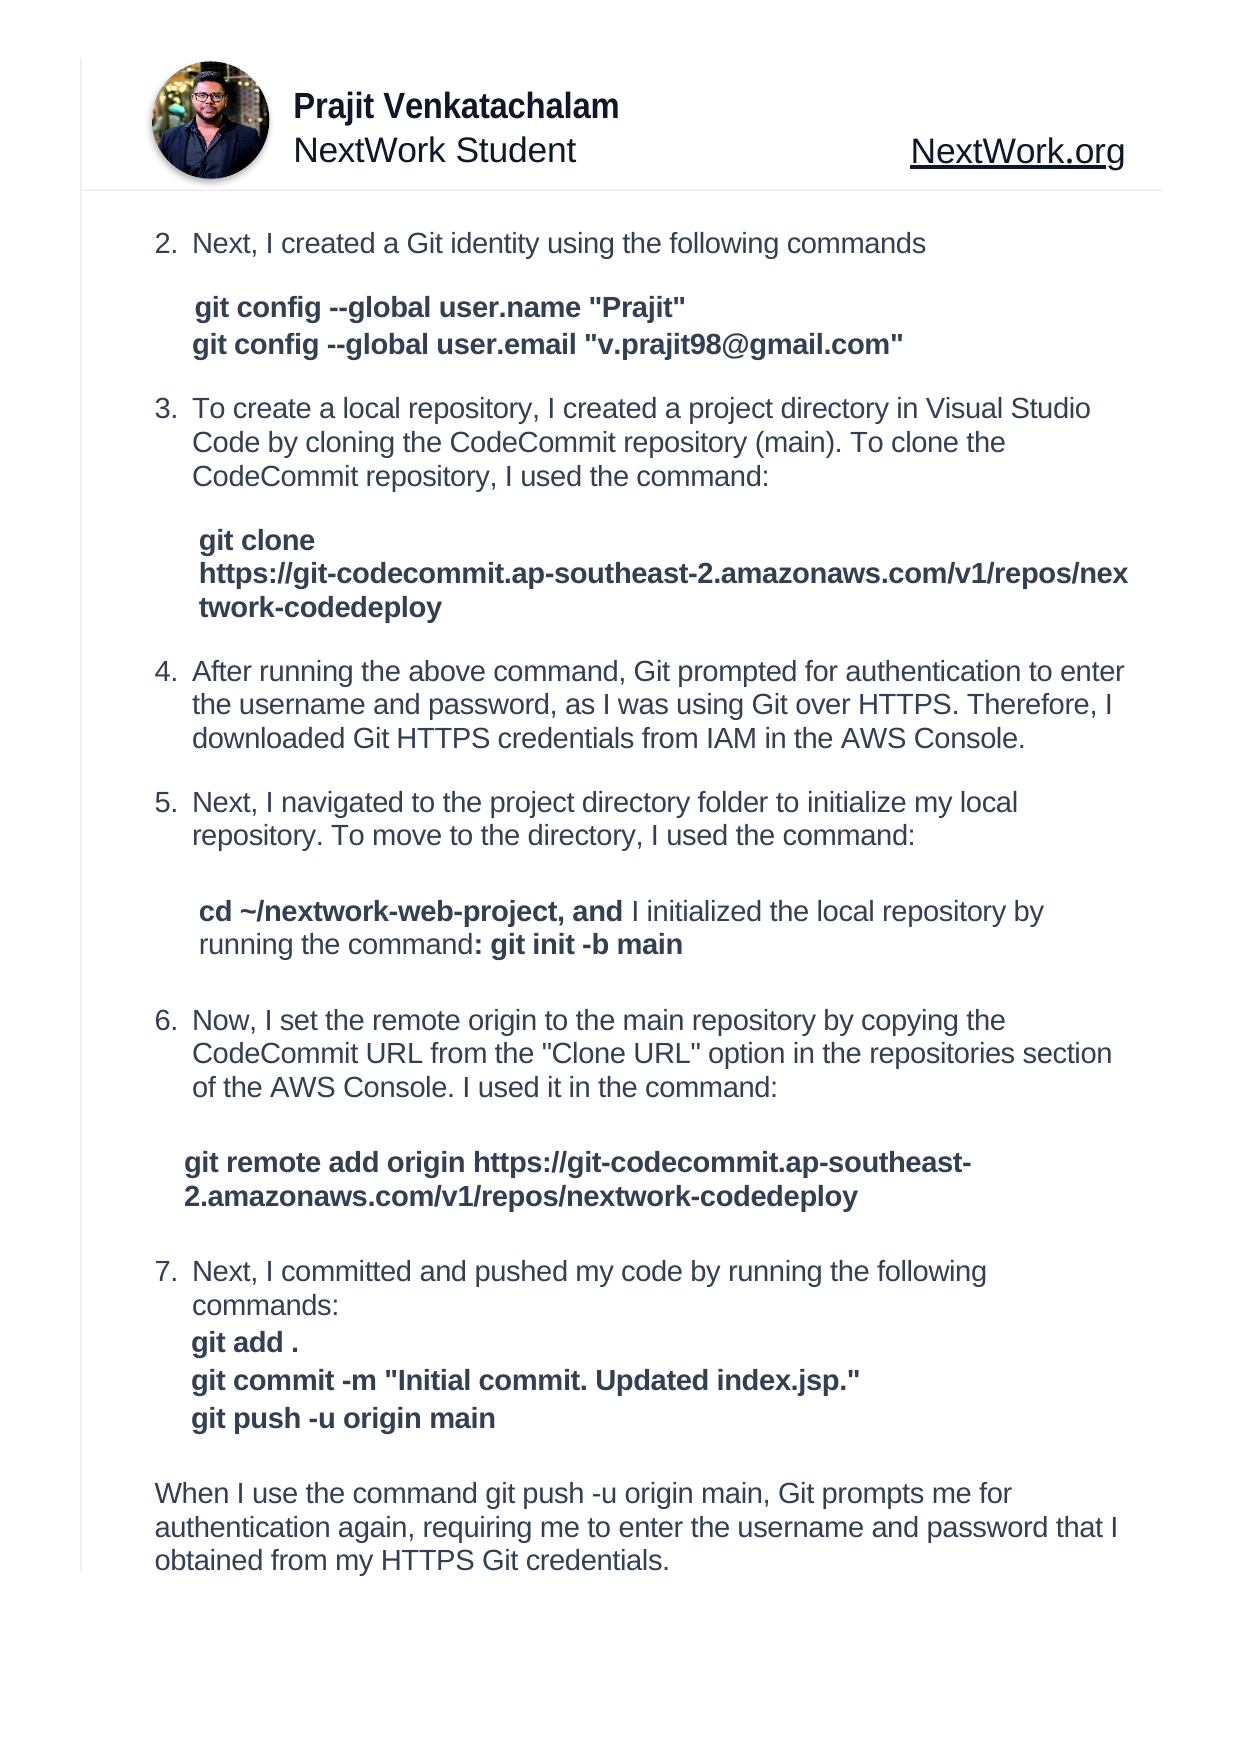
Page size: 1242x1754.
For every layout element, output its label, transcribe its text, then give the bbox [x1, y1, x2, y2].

subtitle git remote add origin https://git-codecommit.ap-southeast-2.amazonaws.com/v1/repos/nextwork-codedeploy [184, 1145, 1135, 1212]
subtitle git push -u origin main [191, 1401, 1135, 1434]
subtitle git commit -m "Initial commit. Updated index.jsp." [191, 1363, 1135, 1397]
subtitle cd ~/nextwork-web-project, and I initialized the local repository by running the command: git init -b main [199, 894, 1135, 961]
subtitle Now, I set the remote origin to the main repository by copying the CodeCommit URL from the "Clone URL" option in the repositories section of the AWS Console. I used it in the command: [154, 1003, 1135, 1103]
subtitle Next, I committed and pushed my code by running the following commands: [154, 1254, 1135, 1321]
subtitle To create a local repository, I created a project directory in Visual Studio Code by cloning the CodeCommit repository (main). To clone the CodeCommit repository, I used the command: [154, 391, 1135, 492]
subtitle When I use the command git push -u origin main, Git prompts me for authentication again, requiring me to enter the username and password that I obtained from my HTTPS Git credentials. [154, 1476, 1135, 1577]
subtitle git config --global user.email "v.prajit98@gmail.com" [161, 327, 1135, 361]
subtitle After running the above command, Git prompted for authentication to enter the username and password, as I was using Git over HTTPS. Therefore, I downloaded Git HTTPS credentials from IAM in the AWS Console. [154, 654, 1135, 754]
subtitle Next, I navigated to the project directory folder to initialize my local repository. To move to the directory, I used the command: [154, 785, 1135, 852]
subtitle Next, I created a Git identity using the following commands [154, 226, 1135, 259]
picture [152, 61, 270, 179]
subtitle git clone https://git-codecommit.ap-southeast-2.amazonaws.com/v1/repos/nextwork-codedeploy [199, 523, 1135, 623]
subtitle git add . [191, 1326, 1135, 1359]
subtitle git config --global user.name "Prajit" [139, 290, 1135, 323]
